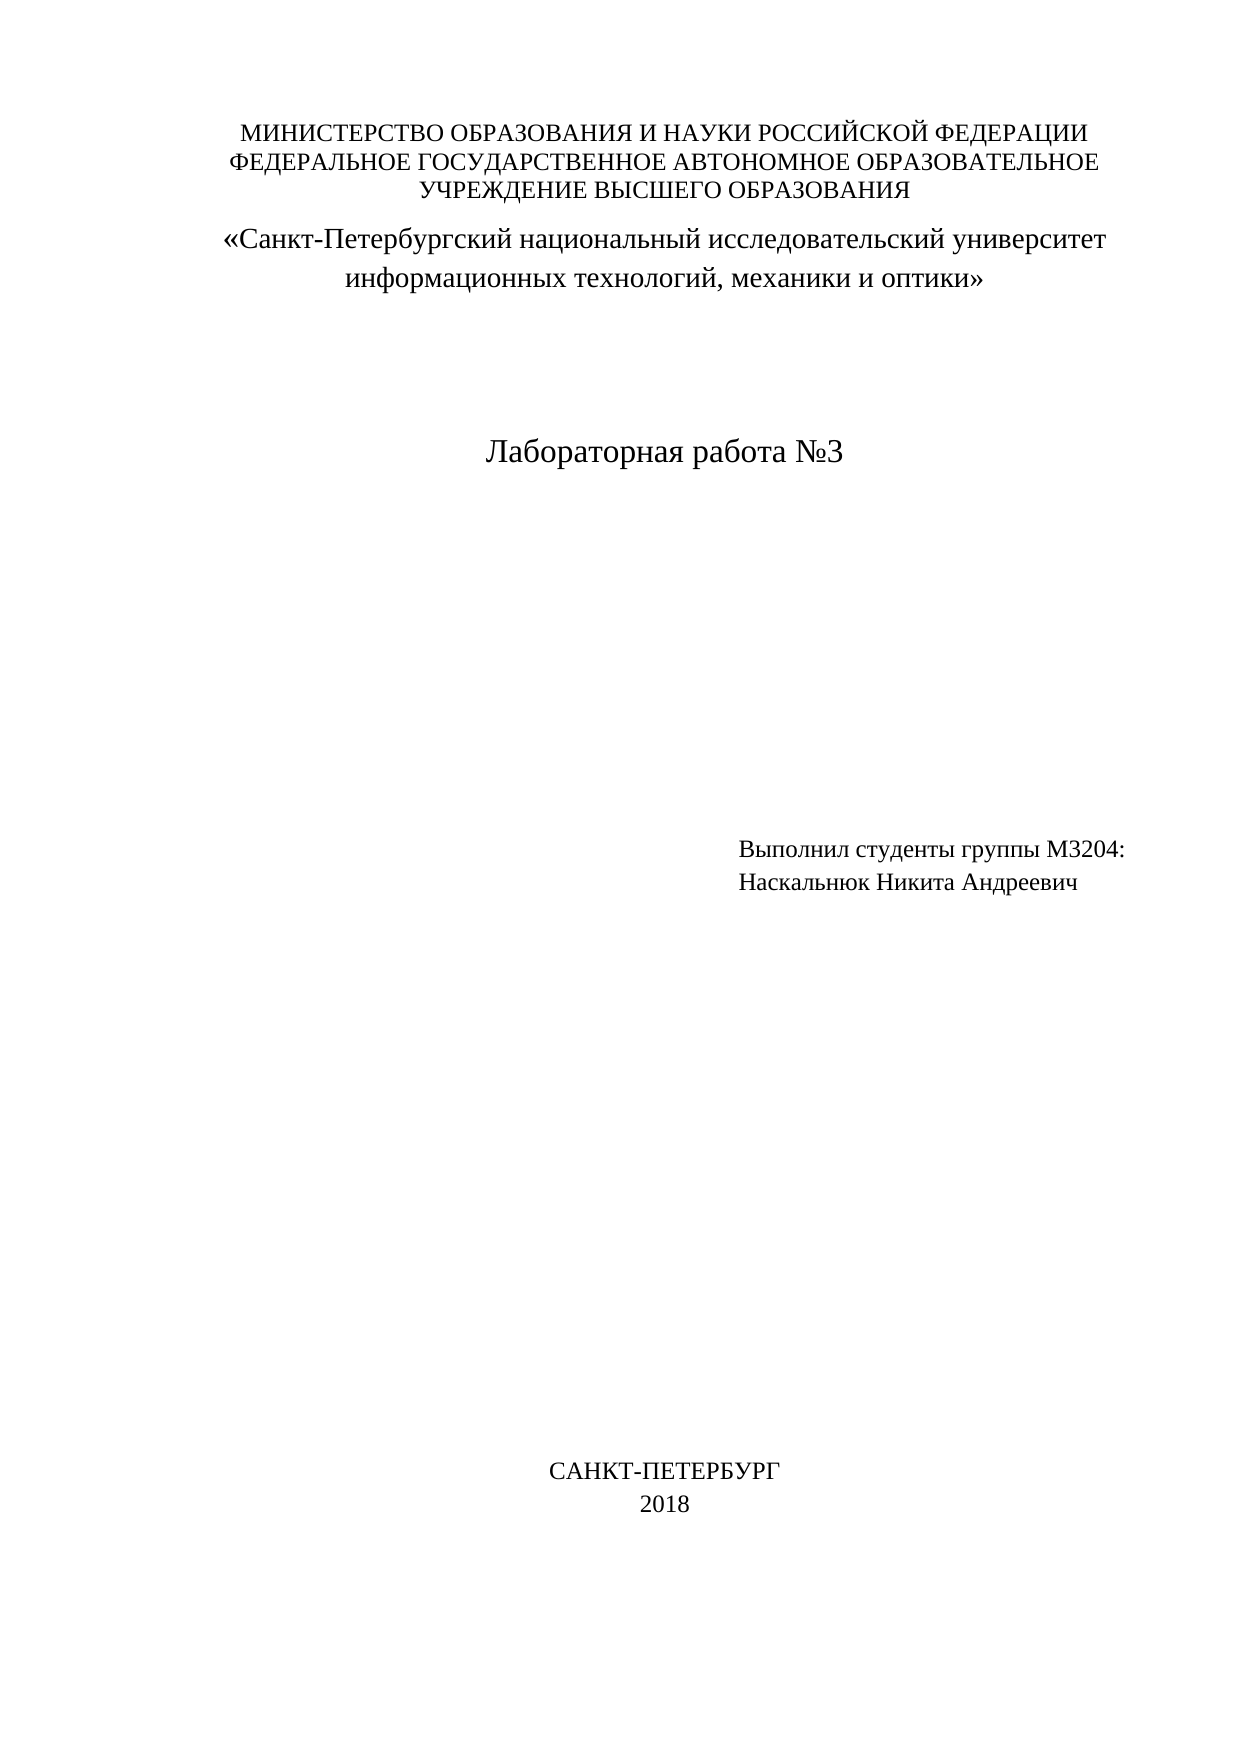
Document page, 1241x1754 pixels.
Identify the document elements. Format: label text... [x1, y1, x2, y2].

text «Санкт-Петербургский национальный исследовательский университет информационных технологий, механики и оптики» [177, 217, 1152, 294]
text МИНИСТЕРСТВО ОБРАЗОВАНИЯ И НАУКИ РОССИЙСКОЙ ФЕДЕРАЦИИ ФЕДЕРАЛЬНОЕ ГОСУДАРСТВЕННОЕ АВТОНОМНОЕ ОБРАЗОВАТЕЛЬНОЕ УЧРЕЖДЕНИЕ ВЫСШЕГО ОБРАЗОВАНИЯ [177, 118, 1152, 204]
text САНКТ-ПЕТЕРБУРГ 2018 [177, 1456, 1152, 1518]
text Выполнил студенты группы М3204: Наскальнюк Никита Андреевич [738, 834, 1152, 896]
text Лабораторная работа №3 [177, 432, 1152, 470]
